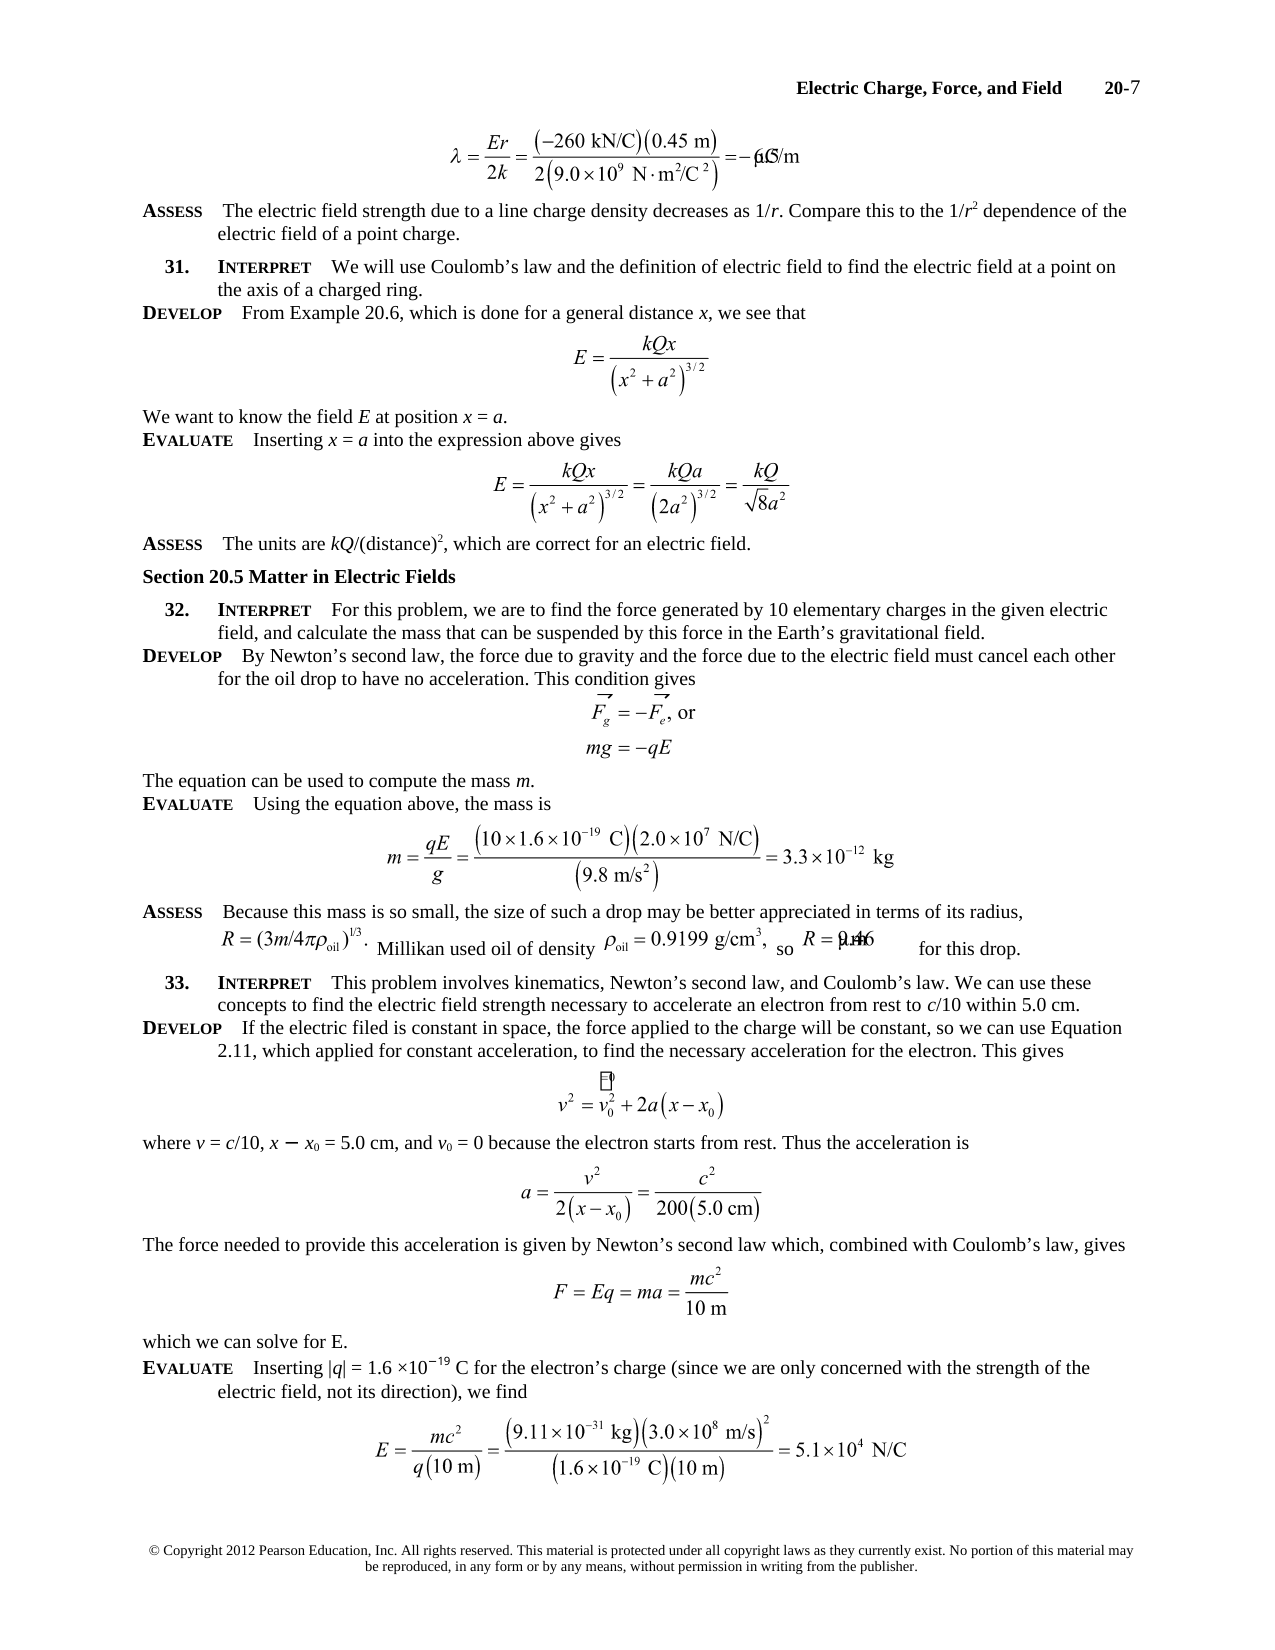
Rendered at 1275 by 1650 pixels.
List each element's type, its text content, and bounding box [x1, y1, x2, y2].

picture [446, 125, 837, 194]
picture [549, 1260, 733, 1326]
picture [217, 922, 372, 956]
text Develop From Example 20.6, which is done for a general distance x, we see that [142, 301, 1140, 324]
picture [517, 1160, 766, 1228]
text The equation can be used to compute the mass m. [142, 769, 1140, 791]
text 32. Interpret For this problem, we are to find the force generated by 10 elementary charges in the given electric field, and calculate the mass that can be suspended by this force in the Earth’s gravitational field. [142, 598, 1140, 644]
text We want to know the field E at position x = a. [142, 405, 1140, 428]
text where v = c/10, x − x0 = 5.0 cm, and v0 = 0 because the electron starts from rest. Thus the acceleration is [142, 1128, 1140, 1156]
text Evaluate Inserting x = a into the expression above gives [142, 428, 1140, 451]
picture [569, 328, 714, 400]
text Assess The units are kQ/(distance)2, which are correct for an electric field. [142, 532, 1140, 554]
text Assess The electric field strength due to a line charge density decreases as 1/r. Compare this to the 1/r2 dependence of the electric field of a point charge. [142, 199, 1140, 245]
text Evaluate Inserting |q| = 1.6 ×10−19 C for the electron’s charge (since we are only concerned with the strength of the electric field, not its direction), we find [142, 1353, 1140, 1403]
text Assess Because this mass is so small, the size of such a drop may be better appreciated in terms of its radius, Millikan used oil of density so for this drop. [142, 900, 1140, 960]
text 31. Interpret We will use Coulomb’s law and the definition of electric field to find the electric field at a point on the axis of a charged ring. [142, 255, 1140, 301]
picture [489, 455, 794, 527]
picture [798, 926, 914, 956]
picture [600, 922, 772, 956]
text Section 20.5 Matter in Electric Fields [142, 565, 1140, 588]
picture [554, 1067, 728, 1124]
picture [371, 1408, 912, 1488]
text which we can solve for E. [142, 1330, 1140, 1353]
text Evaluate Using the equation above, the mass is [142, 791, 1140, 814]
picture [582, 694, 700, 764]
text Develop If the electric filed is constant in space, the force applied to the charge will be constant, so we can use Equation 2.11, which applied for constant acceleration, to find the necessary acceleration for the electron. This gives [142, 1016, 1140, 1062]
text Develop By Newton’s second law, the force due to gravity and the force due to the electric field must cancel each other for the oil drop to have no acceleration. This condition gives [142, 644, 1140, 689]
text The force needed to provide this acceleration is given by Newton’s second law which, combined with Coulomb’s law, gives [142, 1232, 1140, 1255]
picture [383, 819, 899, 895]
text 33. Interpret This problem involves kinematics, Newton’s second law, and Coulomb’s law. We can use these concepts to find the electric field strength necessary to accelerate an electron from rest to c/10 within 5.0 cm. [142, 971, 1140, 1016]
